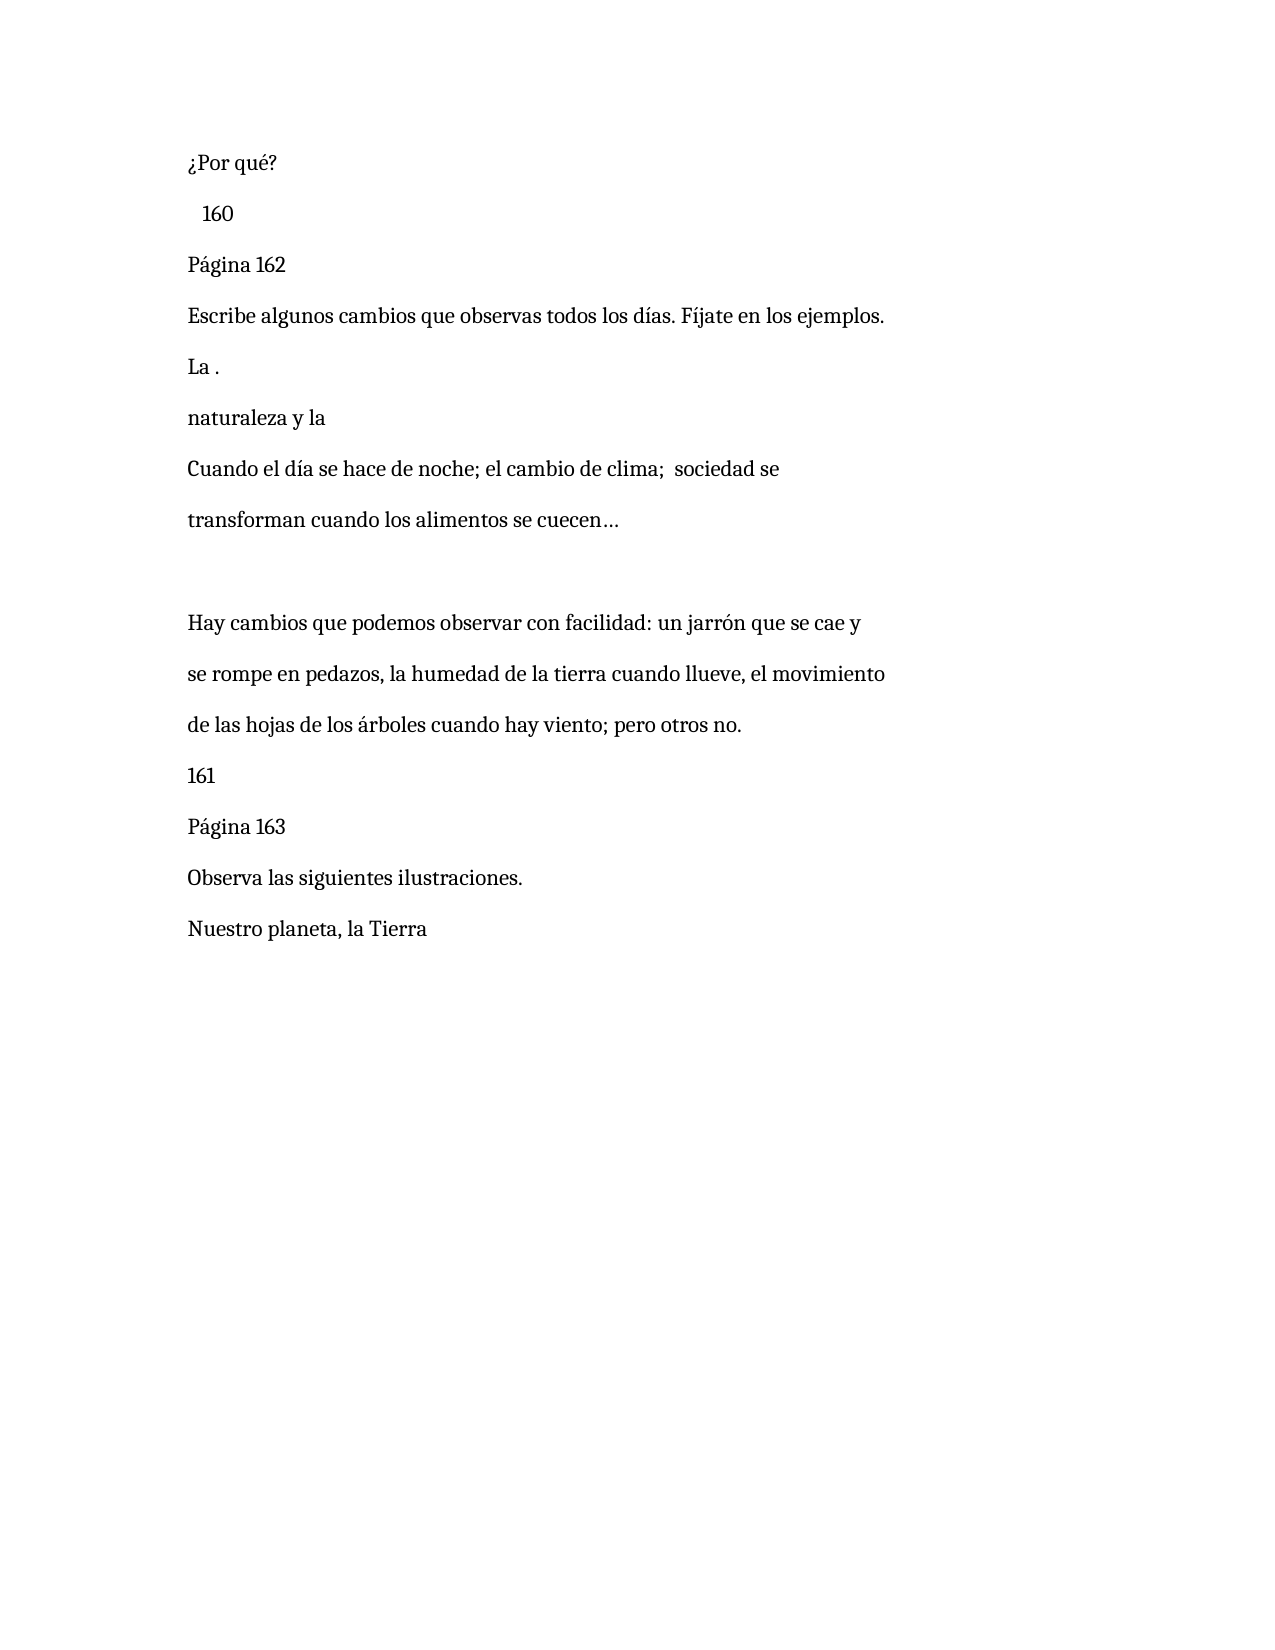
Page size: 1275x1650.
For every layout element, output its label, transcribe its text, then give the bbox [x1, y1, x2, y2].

text Observa las siguientes ilustraciones. [187, 864, 1087, 891]
text Nuestro planeta, la Tierra [187, 916, 1087, 942]
text La . [187, 354, 1087, 381]
text ¿Por qué? [187, 150, 1087, 176]
text de las hojas de los árboles cuando hay viento; pero otros no. [187, 711, 1087, 738]
text Página 162 [187, 252, 1087, 278]
text transforman cuando los alimentos se cuecen… [187, 507, 1087, 534]
text Hay cambios que podemos observar con facilidad: un jarrón que se cae y [187, 609, 1087, 636]
text Cuando el día se hace de noche; el cambio de clima; sociedad se [187, 456, 1087, 483]
text naturaleza y la [187, 405, 1087, 432]
text Página 163 [187, 813, 1087, 840]
text 161 [187, 762, 1087, 789]
text 160 [187, 201, 1087, 227]
text Escribe algunos cambios que observas todos los días. Fíjate en los ejemplos. [187, 303, 1087, 329]
text se rompe en pedazos, la humedad de la tierra cuando llueve, el movimiento [187, 660, 1087, 687]
